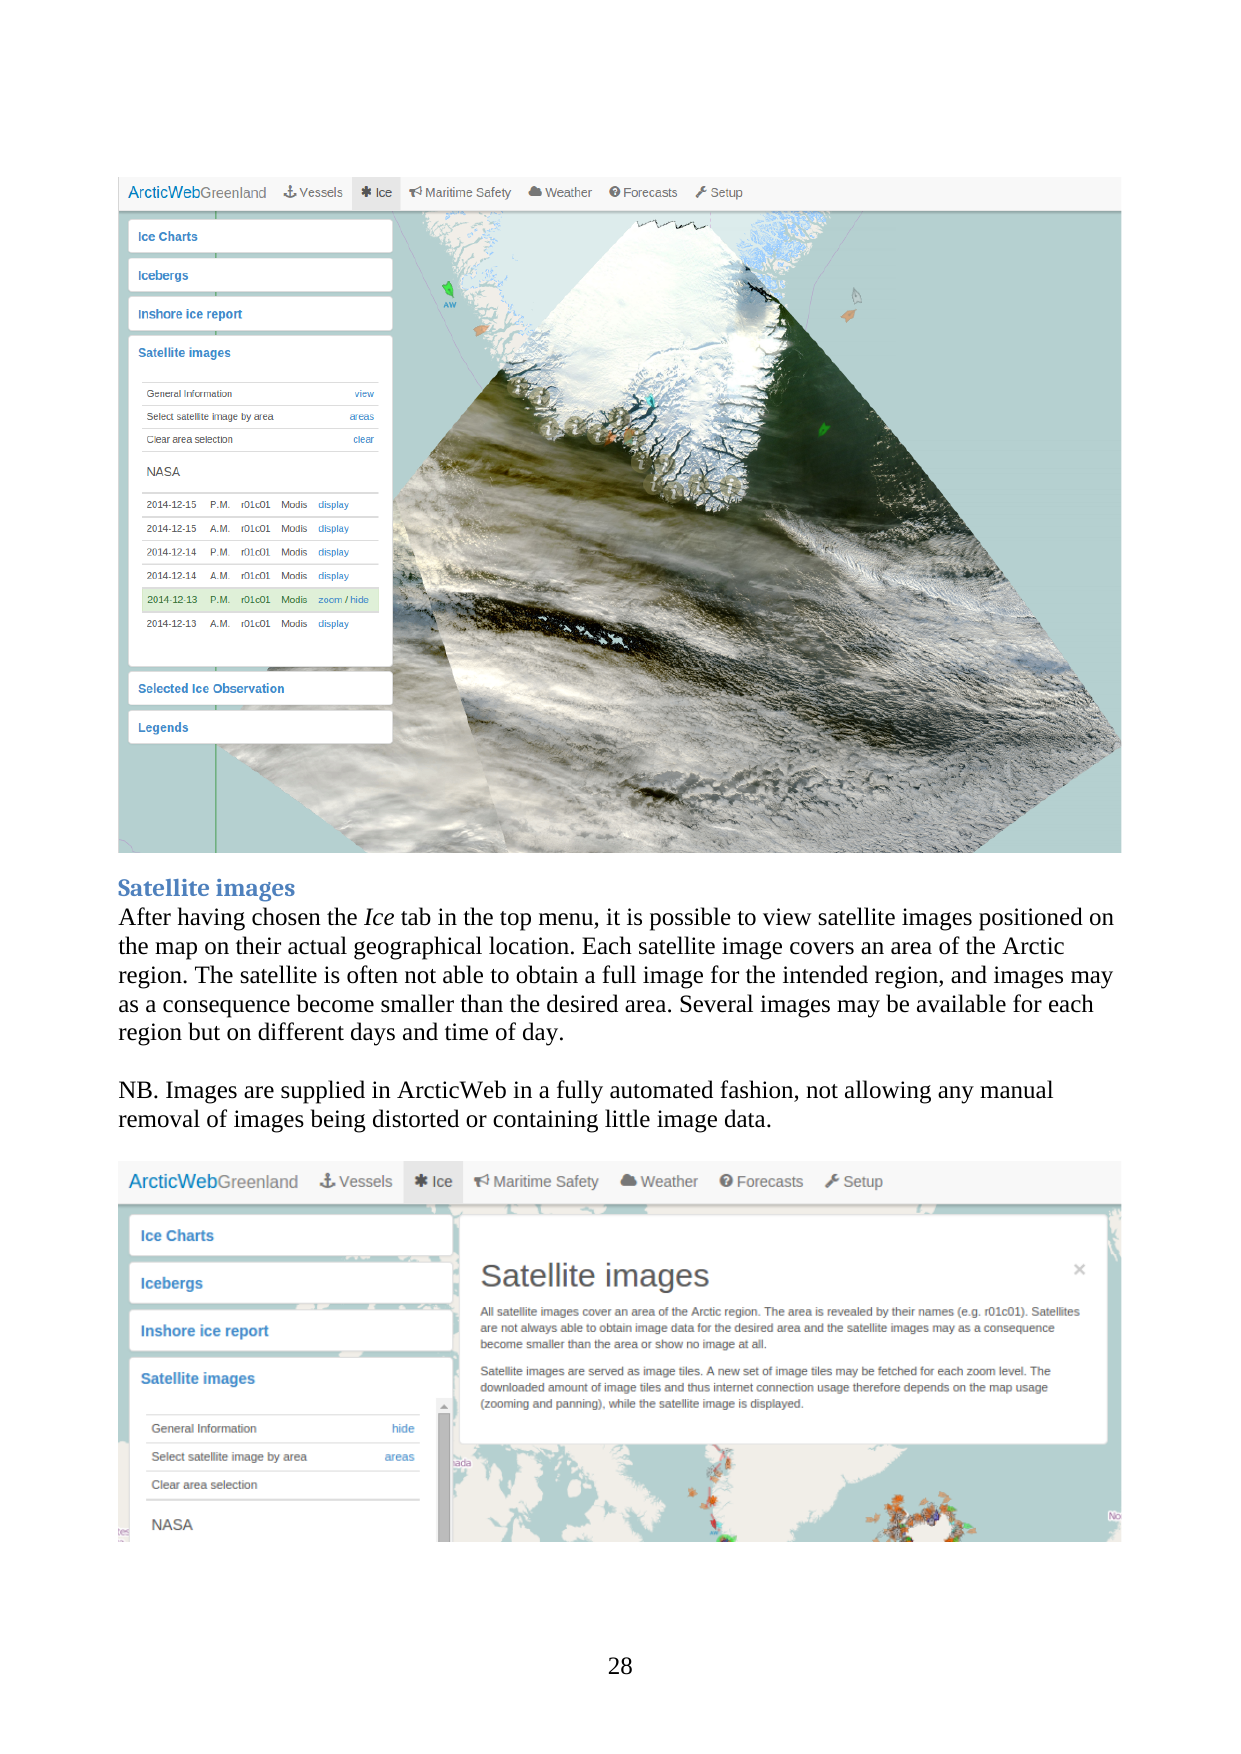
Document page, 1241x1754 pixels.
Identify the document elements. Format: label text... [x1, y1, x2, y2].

text NB. Images are supplied in ArcticWeb in a fully automated fashion, not allowing any manual removal of images being distorted or containing little image data. [118, 1075, 1122, 1132]
picture [118, 1161, 1122, 1542]
text After having chosen the Ice tab in the top menu, it is possible to view satellite images positioned on the map on their actual geographical location. Each satellite image covers an area of the Arctic region. The satellite is often not able to obtain a full image for the intended region, and images may as a consequence become smaller than the desired area. Several images may be available for each region but on different days and time of day. [118, 902, 1122, 1046]
subtitle Satellite images [118, 874, 1122, 902]
picture [118, 177, 1122, 853]
